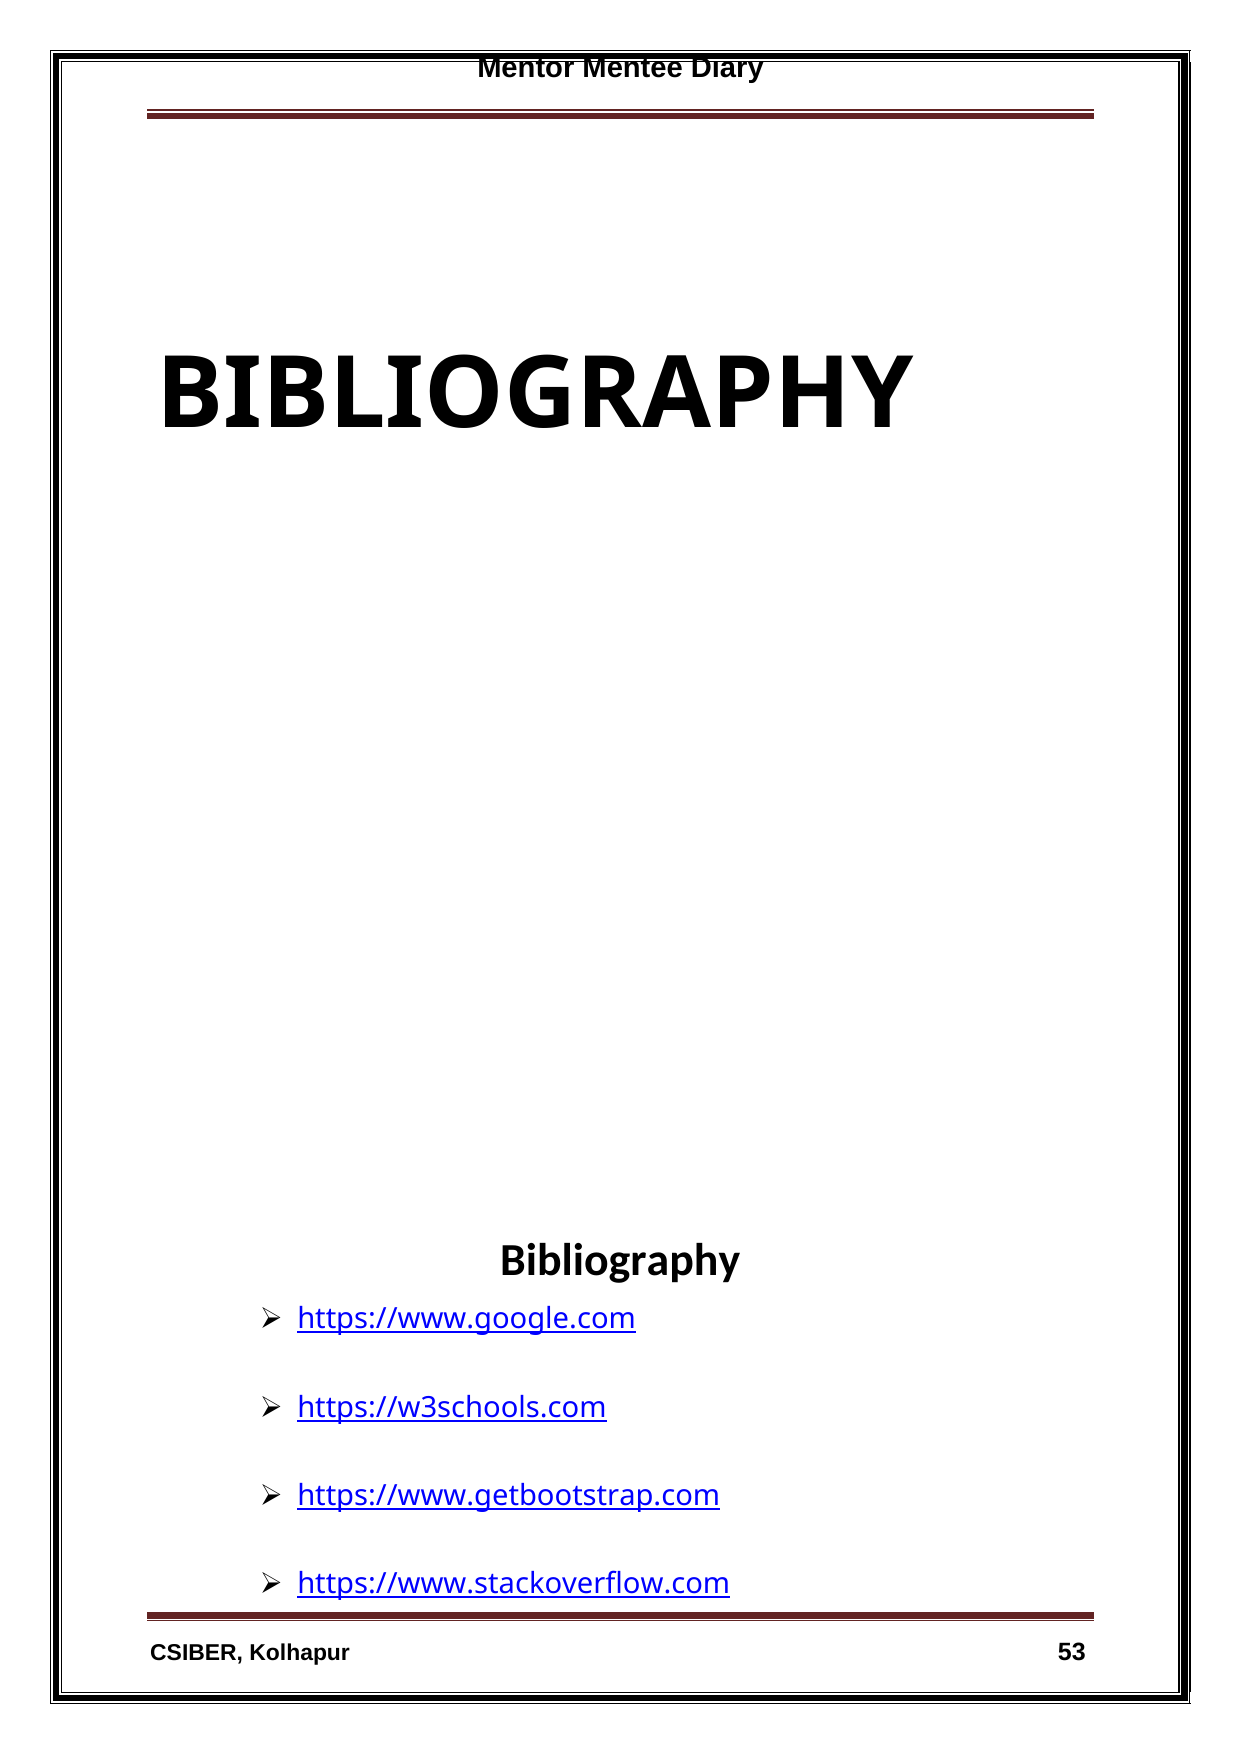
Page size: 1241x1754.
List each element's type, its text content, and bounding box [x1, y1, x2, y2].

list https://www.getbootstrap.com [259, 1474, 1090, 1514]
list https://w3schools.com [259, 1386, 1090, 1426]
list https://www.google.com [259, 1298, 1090, 1337]
list https://www.stackoverflow.com [259, 1562, 1090, 1602]
text BIBLIOGRAPHY [148, 320, 1027, 456]
text Bibliography [150, 1231, 740, 1287]
